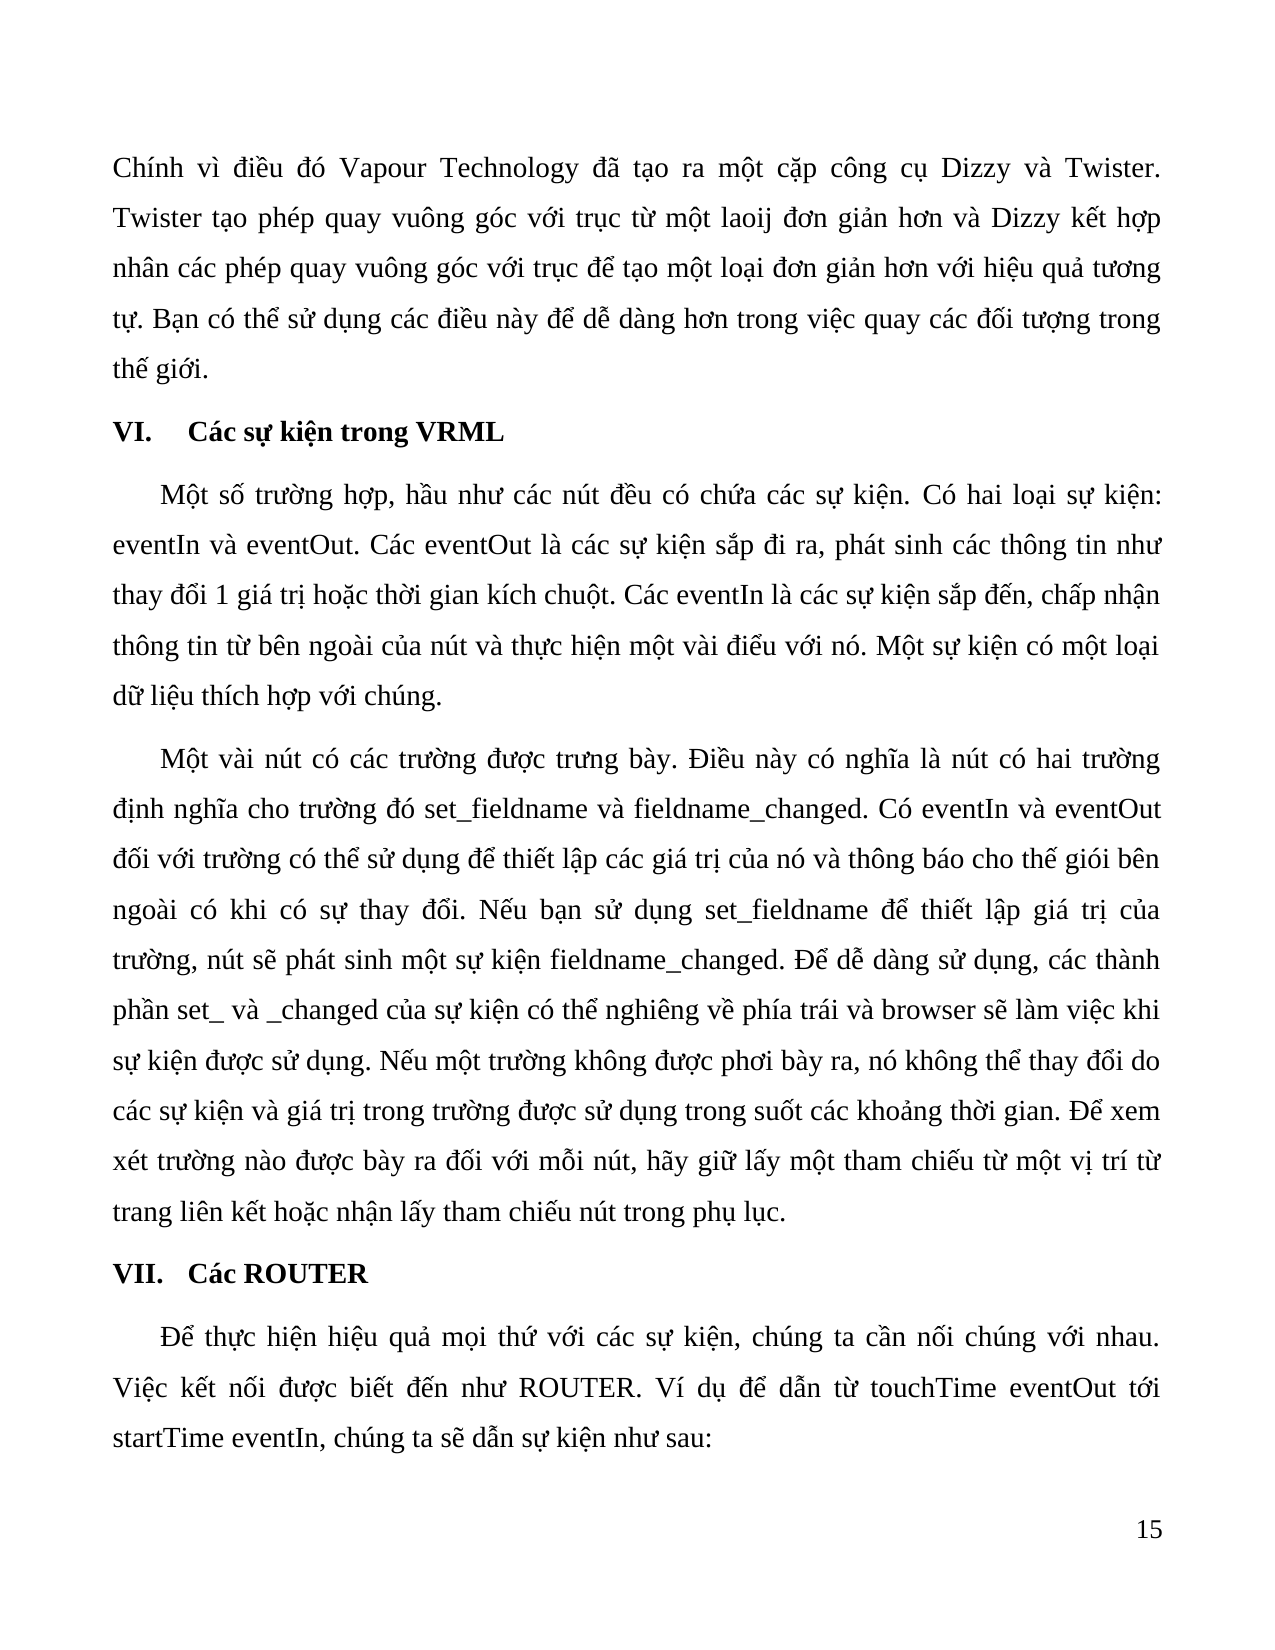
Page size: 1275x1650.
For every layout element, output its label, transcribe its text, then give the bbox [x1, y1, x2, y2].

text Một số trường hợp, hầu như các nút đều có chứa các sự kiện. Có hai loại sự kiện: eventIn và eventOut. Các eventOut là các sự kiện sắp đi ra, phát sinh các thông tin như thay đổi 1 giá trị hoặc thời gian kích chuột. Các eventIn là các sự kiện sắp đến, chấp nhận thông tin từ bên ngoài của nút và thực hiện một vài điểu với nó. Một sự kiện có một loại dữ liệu thích hợp với chúng. [112, 477, 1162, 712]
text Để thực hiện hiệu quả mọi thứ với các sự kiện, chúng ta cần nối chúng với nhau. Việc kết nối được biết đến như ROUTER. Ví dụ để dẫn từ touchTime eventOut tới startTime eventIn, chúng ta sẽ dẫn sự kiện như sau: [112, 1319, 1162, 1453]
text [112, 150, 1162, 385]
list Các sự kiện trong VRML [112, 414, 1162, 448]
text Một vài nút có các trường được trưng bày. Điều này có nghĩa là nút có hai trường định nghĩa cho trường đó set_fieldname và fieldname_changed. Có eventIn và eventOut đối với trường có thể sử dụng để thiết lập các giá trị của nó và thông báo cho thế giói bên ngoài có khi có sự thay đổi. Nếu bạn sử dụng set_fieldname để thiết lập giá trị của trường, nút sẽ phát sinh một sự kiện fieldname_changed. Để dễ dàng sử dụng, các thành phần set_ và _changed của sự kiện có thể nghiêng về phía trái và browser sẽ làm việc khi sự kiện được sử dụng. Nếu một trường không được phơi bày ra, nó không thể thay đổi do các sự kiện và giá trị trong trường được sử dụng trong suốt các khoảng thời gian. Để xem xét trường nào được bày ra đối với mỗi nút, hãy giữ lấy một tham chiếu từ một vị trí từ trang liên kết hoặc nhận lấy tham chiếu nút trong phụ lục. [112, 741, 1162, 1227]
list Các ROUTER [112, 1257, 1162, 1290]
